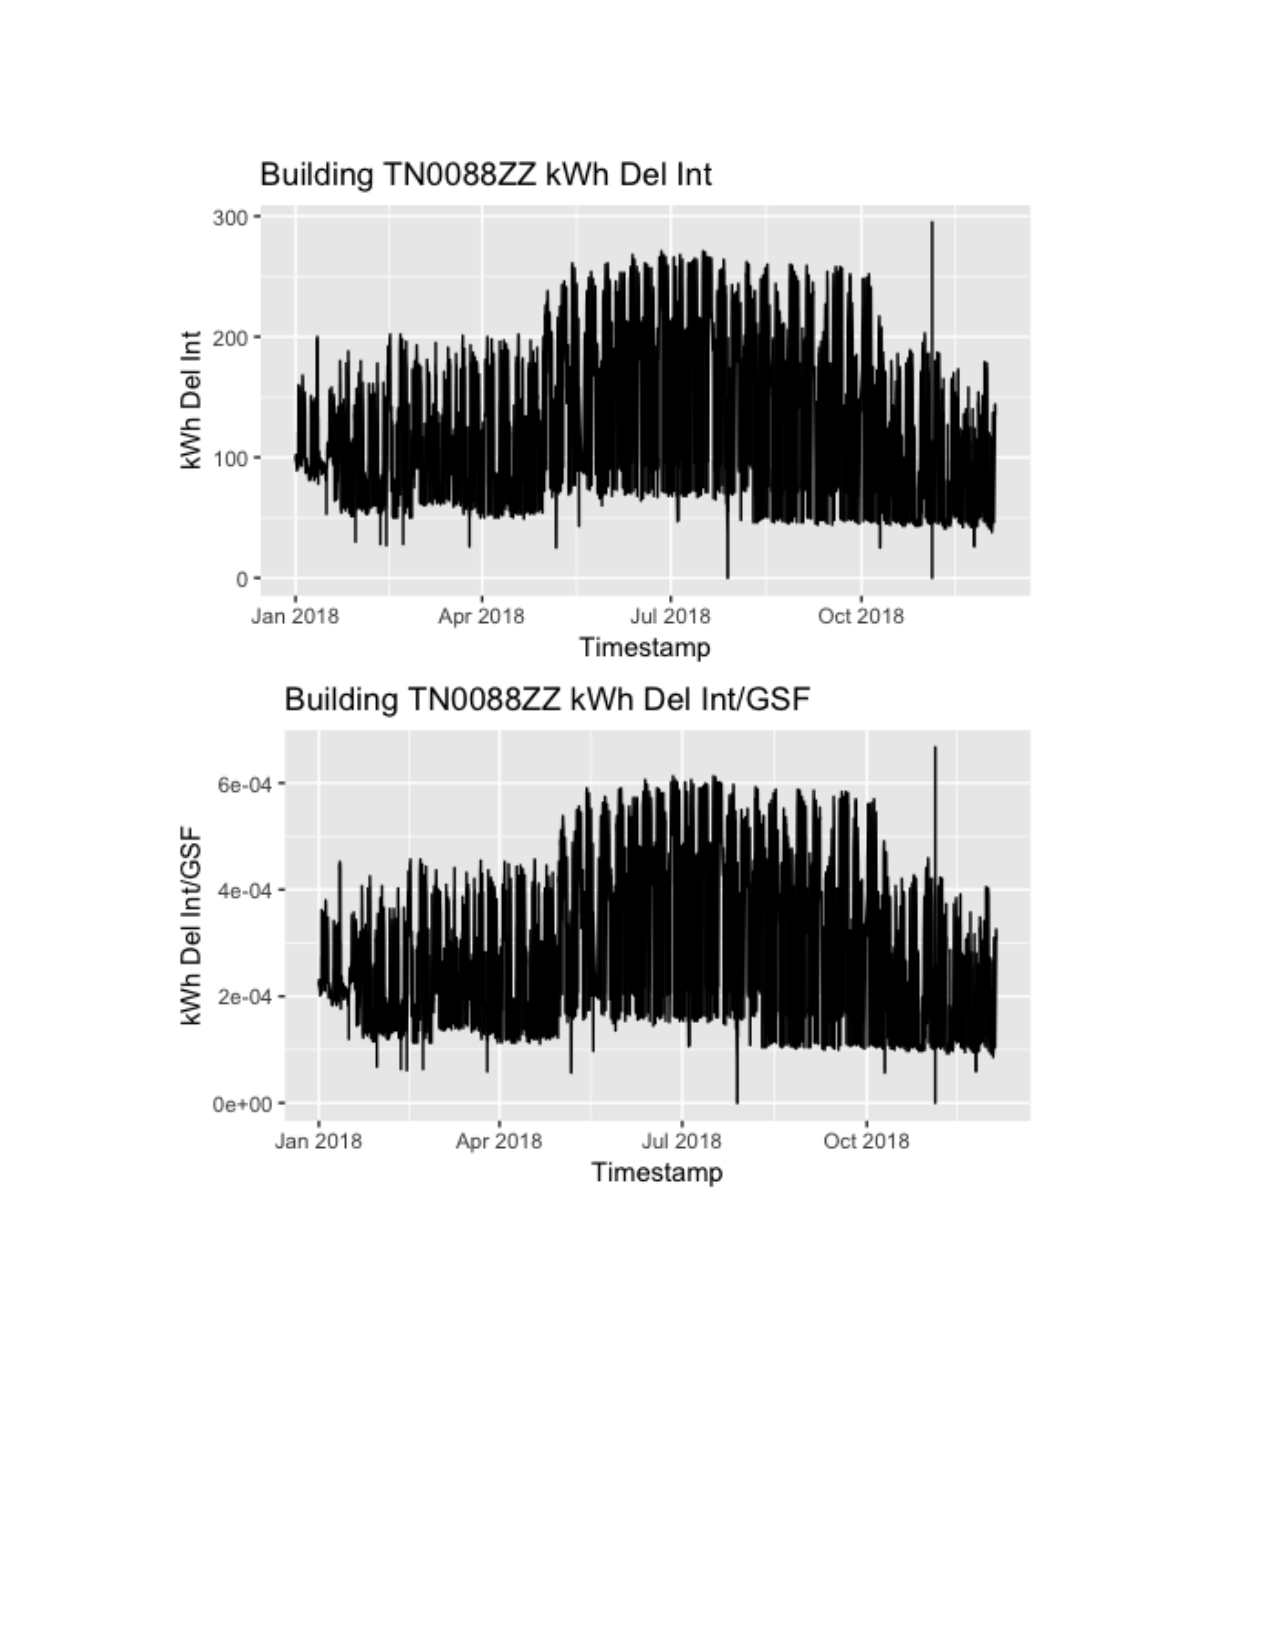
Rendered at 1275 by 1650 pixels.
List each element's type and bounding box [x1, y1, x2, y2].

picture [168, 150, 1044, 1200]
